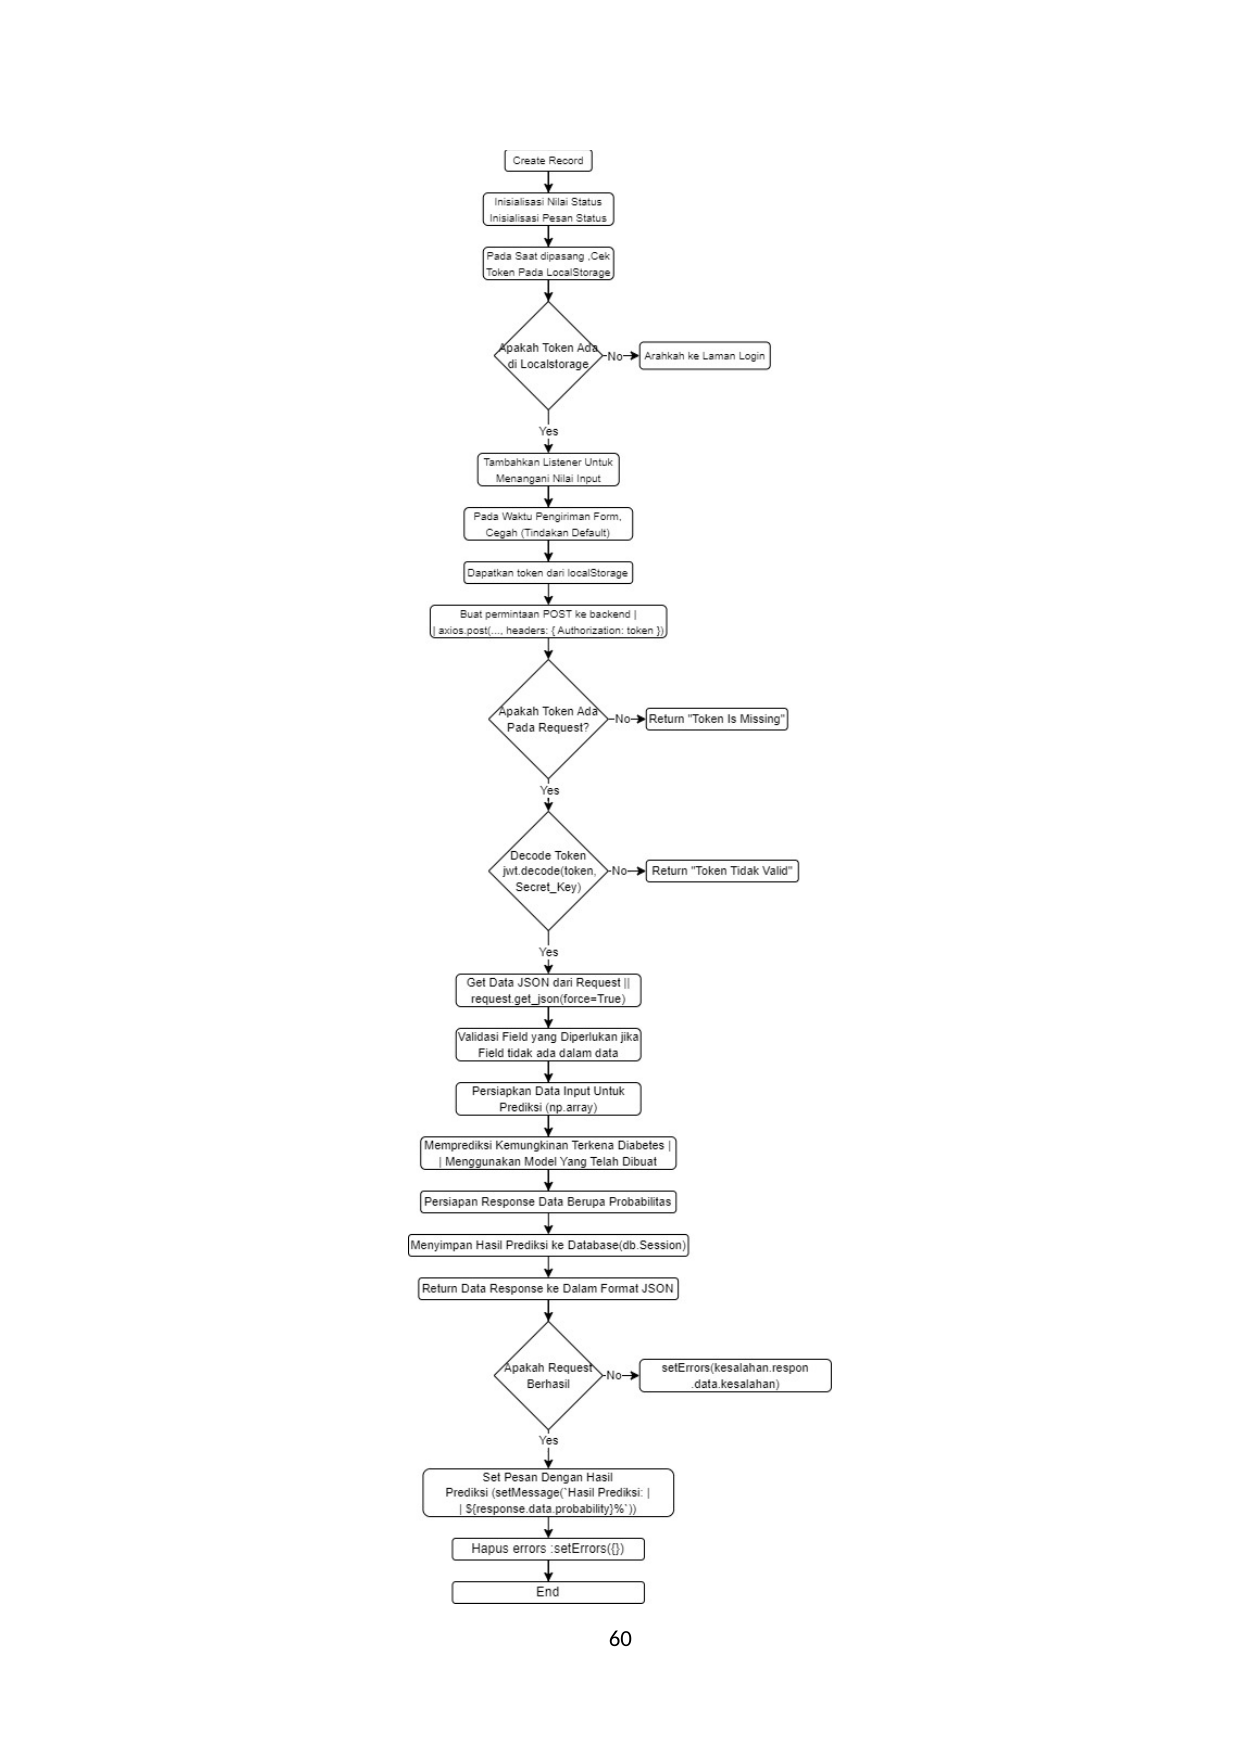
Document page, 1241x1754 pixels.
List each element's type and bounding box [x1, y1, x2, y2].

picture [408, 150, 833, 1604]
